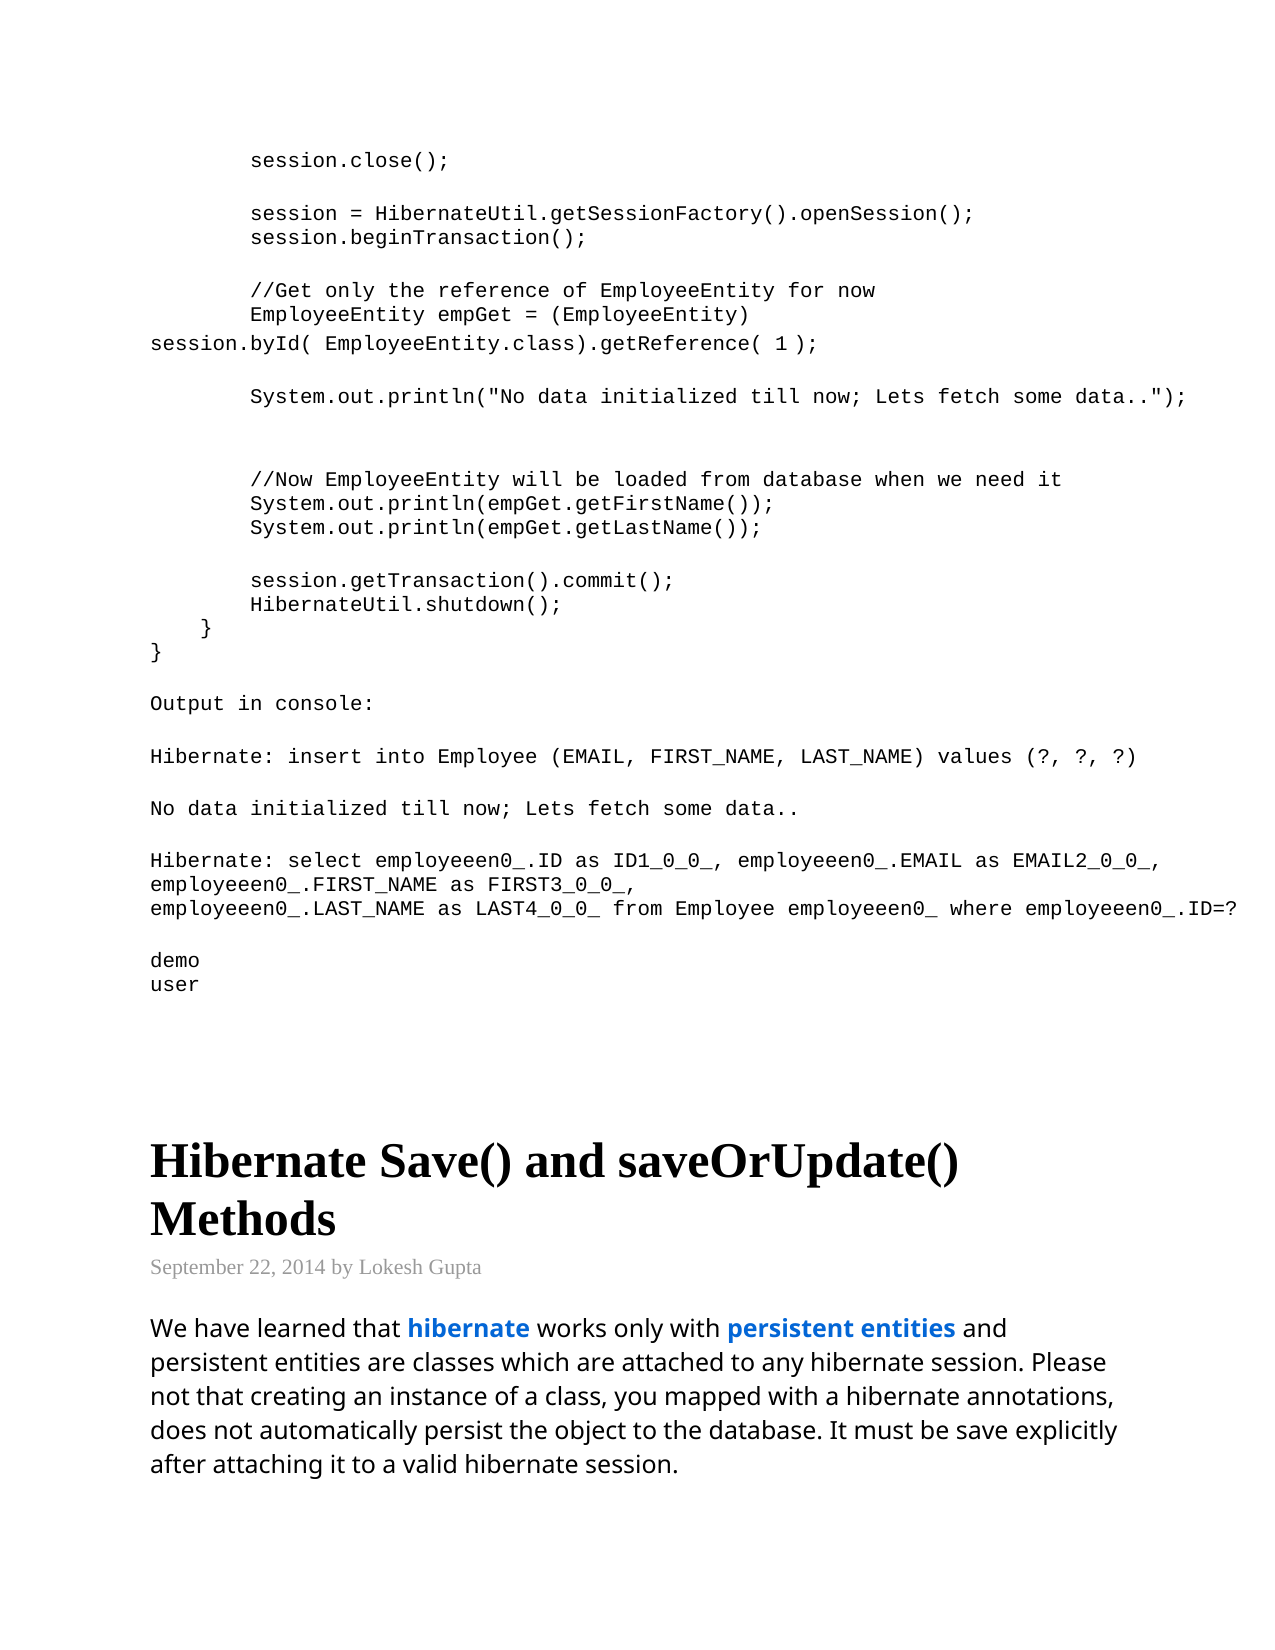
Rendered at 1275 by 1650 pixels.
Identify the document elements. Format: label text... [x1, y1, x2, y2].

text We have learned that hibernate works only with persistent entities and persistent entities are classes which are attached to any hibernate session. Please not that creating an instance of a class, you mapped with a hibernate annotations, does not automatically persist the object to the database. It must be save explicitly after attaching it to a valid hibernate session. [150, 1310, 1125, 1481]
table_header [150, 150, 1275, 997]
text Hibernate Save() and saveOrUpdate() Methods [150, 1131, 1125, 1246]
text September 22, 2014 by Lokesh Gupta [150, 1254, 1125, 1279]
